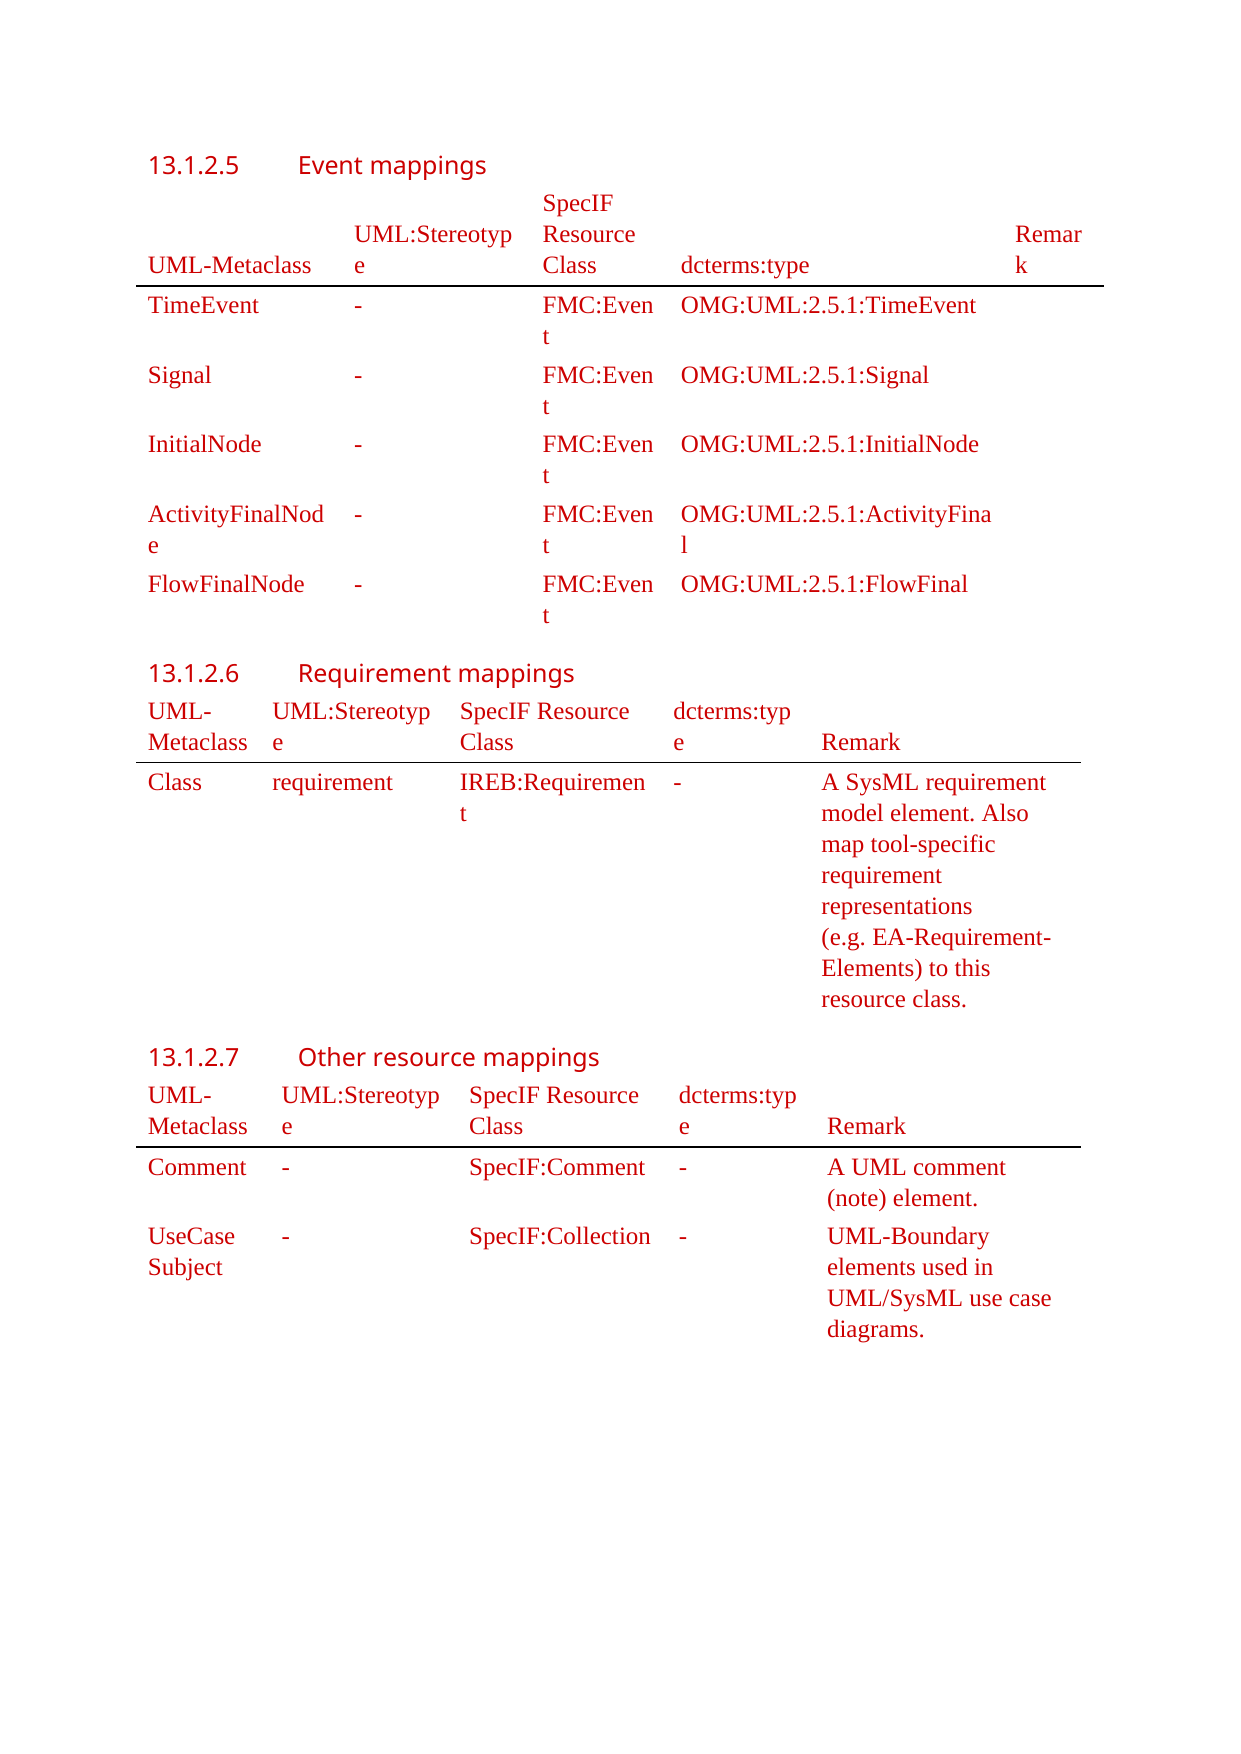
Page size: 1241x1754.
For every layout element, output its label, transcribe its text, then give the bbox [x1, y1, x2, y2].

subtitle Other resource mappings [148, 1040, 1093, 1074]
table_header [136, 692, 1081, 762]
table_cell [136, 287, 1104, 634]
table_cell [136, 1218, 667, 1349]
subtitle Requirement mappings [148, 655, 1093, 689]
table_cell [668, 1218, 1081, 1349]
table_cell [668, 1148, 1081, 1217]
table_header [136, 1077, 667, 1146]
subtitle Event mappings [148, 148, 1093, 182]
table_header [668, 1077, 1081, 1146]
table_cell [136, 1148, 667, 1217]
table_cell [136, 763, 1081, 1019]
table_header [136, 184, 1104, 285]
